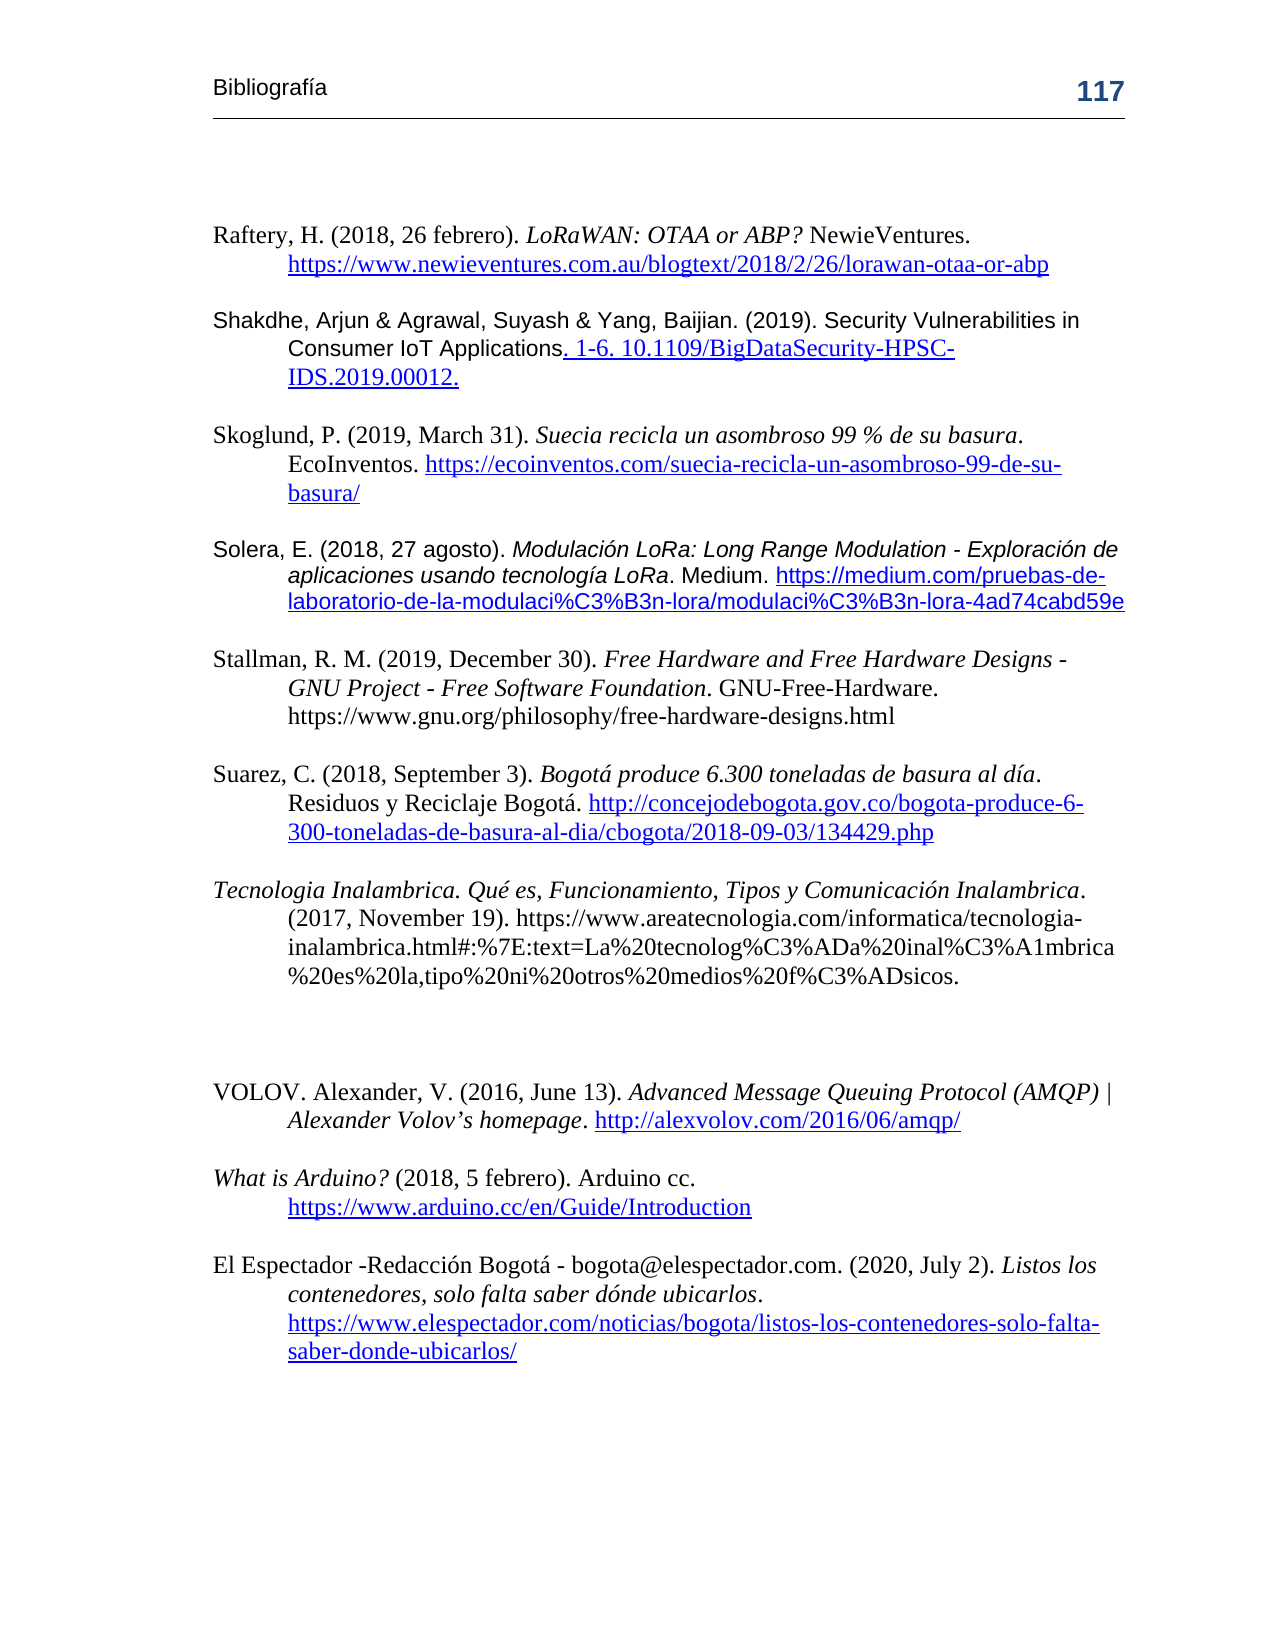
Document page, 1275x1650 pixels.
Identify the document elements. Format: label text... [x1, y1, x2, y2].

text Raftery, H. (2018, 26 febrero). LoRaWAN: OTAA or ABP? NewieVentures. https://www.newieventures.com.au/blogtext/2018/2/26/lorawan-otaa-or-abp [213, 221, 1125, 278]
text Tecnologia Inalambrica. Qué es, Funcionamiento, Tipos y Comunicación Inalambrica. (2017, November 19). https://www.areatecnologia.com/informatica/tecnologia-inalambrica.html#:%7E:text=La%20tecnolog%C3%ADa%20inal%C3%A1mbrica%20es%20la,tipo%20ni%20otros%20medios%20f%C3%ADsicos. [213, 875, 1125, 990]
text Skoglund, P. (2019, March 31). Suecia recicla un asombroso 99 % de su basura. EcoInventos. https://ecoinventos.com/suecia-recicla-un-asombroso-99-de-su-basura/ [213, 420, 1125, 506]
text Stallman, R. M. (2019, December 30). Free Hardware and Free Hardware Designs - GNU Project - Free Software Foundation. GNU-Free-Hardware. https://www.gnu.org/philosophy/free-hardware-designs.html [213, 644, 1125, 730]
text Solera, E. (2018, 27 agosto). Modulación LoRa: Long Range Modulation - Exploración de aplicaciones usando tecnología LoRa. Medium. https://medium.com/pruebas-de-laboratorio-de-la-modulaci%C3%B3n-lora/modulaci%C3%B3n-lora-4ad74cabd59e [213, 536, 1125, 615]
text VOLOV. Alexander, V. (2016, June 13). Advanced Message Queuing Protocol (AMQP) | Alexander Volov’s homepage. http://alexvolov.com/2016/06/amqp/ [213, 1077, 1125, 1134]
text Shakdhe, Arjun & Agrawal, Suyash & Yang, Baijian. (2019). Security Vulnerabilities in Consumer IoT Applications. 1-6. 10.1109/BigDataSecurity-HPSC-IDS.2019.00012. [213, 307, 1125, 391]
text El Espectador -Redacción Bogotá - bogota@elespectador.com. (2020, July 2). Listos los contenedores, solo falta saber dónde ubicarlos. https://www.elespectador.com/noticias/bogota/listos-los-contenedores-solo-falta-saber-donde-ubicarlos/ [213, 1250, 1125, 1365]
text What is Arduino? (2018, 5 febrero). Arduino cc. https://www.arduino.cc/en/Guide/Introduction [213, 1163, 1125, 1221]
text Suarez, C. (2018, September 3). Bogotá produce 6.300 toneladas de basura al día. Residuos y Reciclaje Bogotá. http://concejodebogota.gov.co/bogota-produce-6-300-toneladas-de-basura-al-dia/cbogota/2018-09-03/134429.php [213, 759, 1125, 846]
